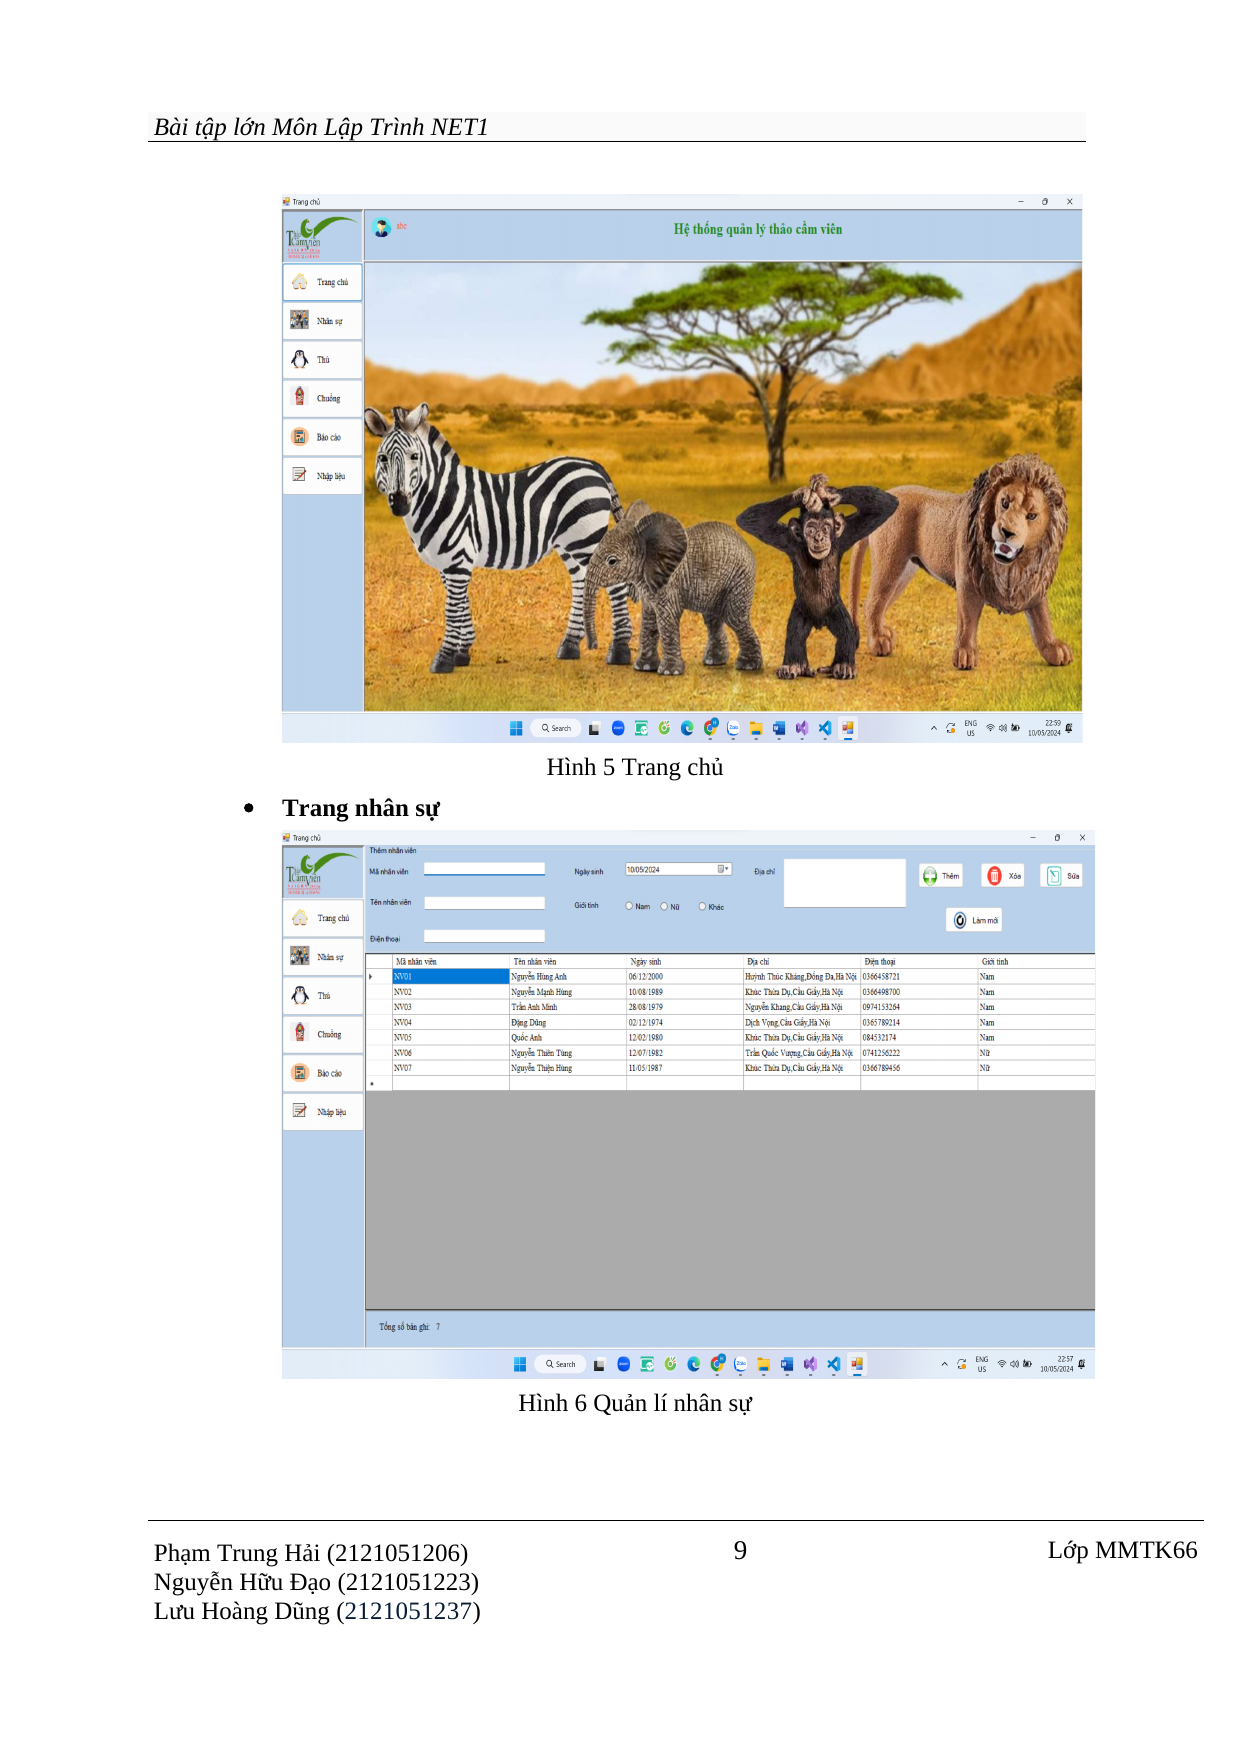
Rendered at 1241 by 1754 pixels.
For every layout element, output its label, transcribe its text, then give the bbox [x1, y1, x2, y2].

picture [281, 194, 1083, 743]
list Trang nhân sự [244, 793, 1122, 822]
picture [281, 830, 1096, 1379]
